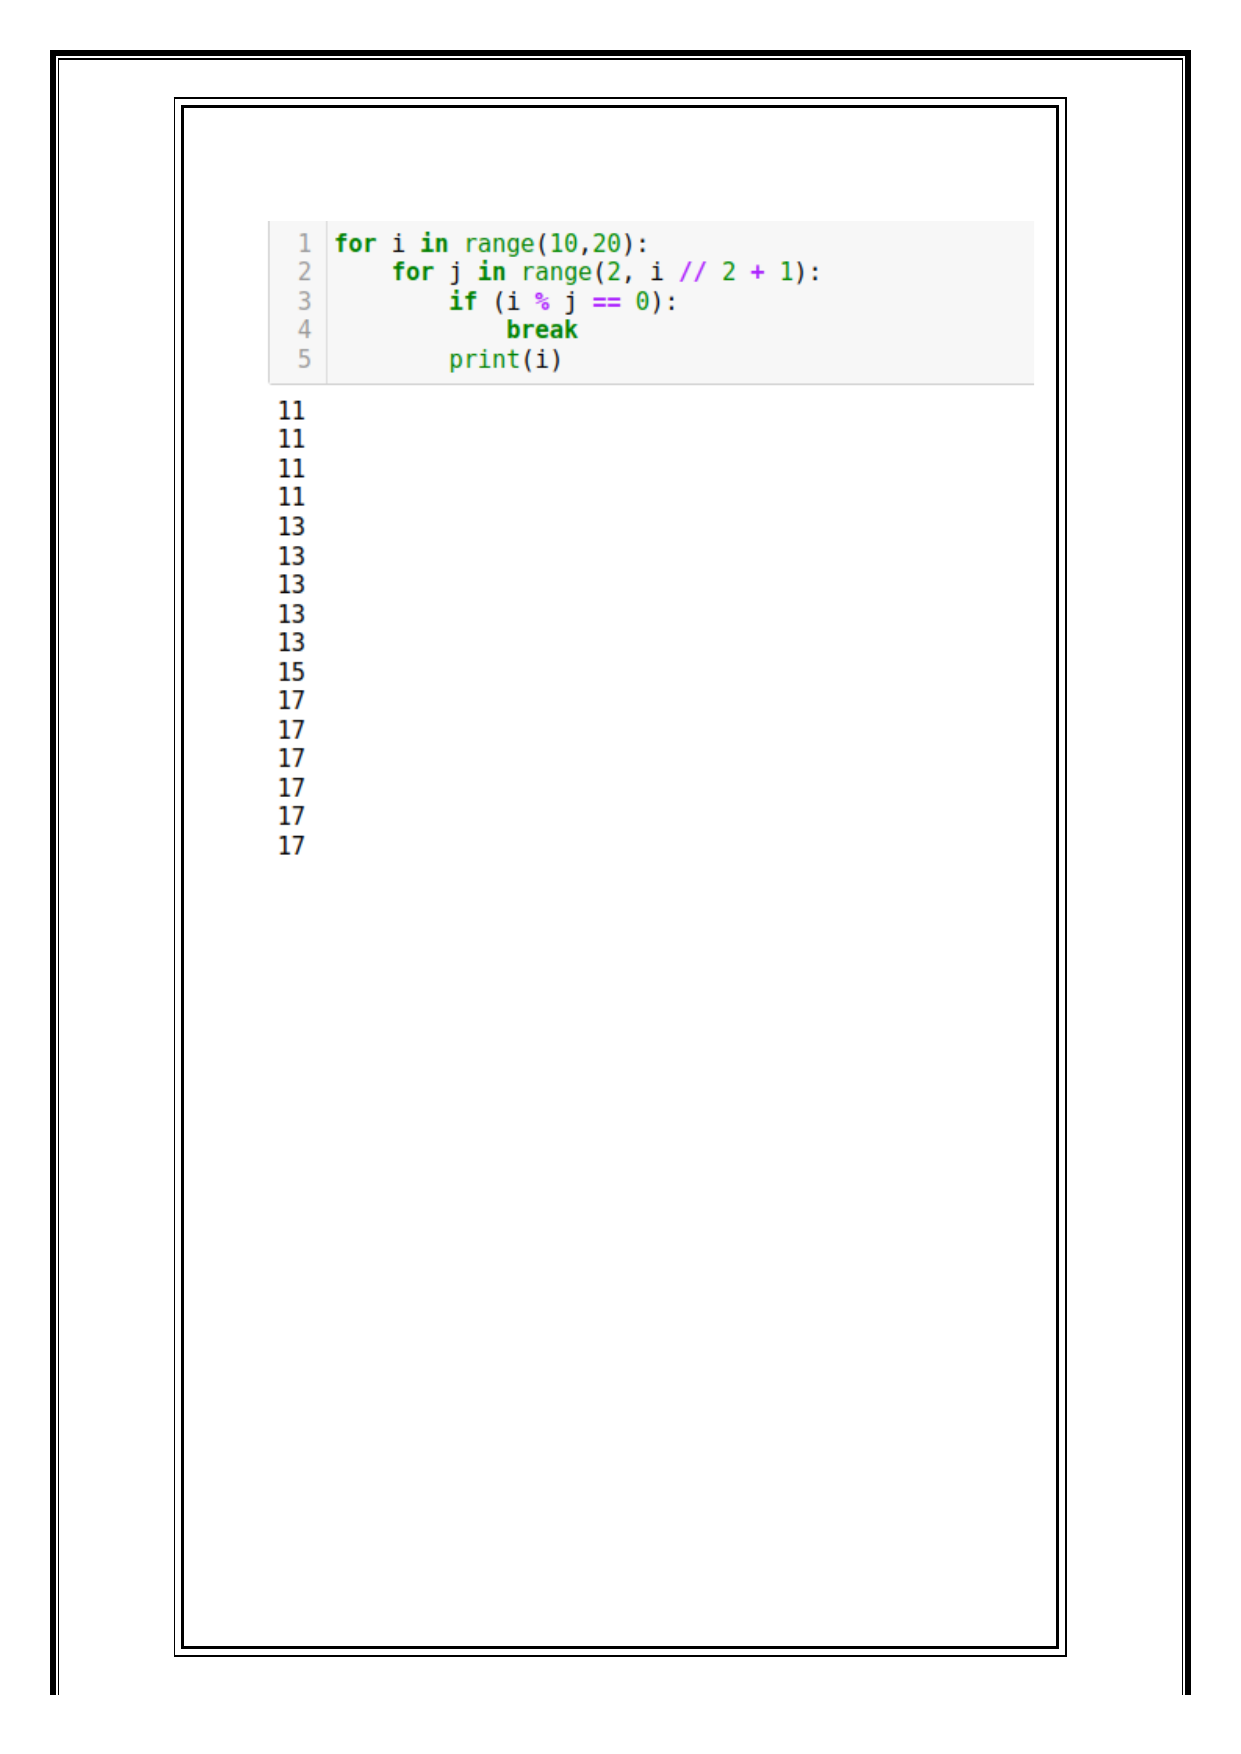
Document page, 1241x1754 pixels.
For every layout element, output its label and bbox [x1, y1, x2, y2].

picture [259, 221, 1035, 858]
